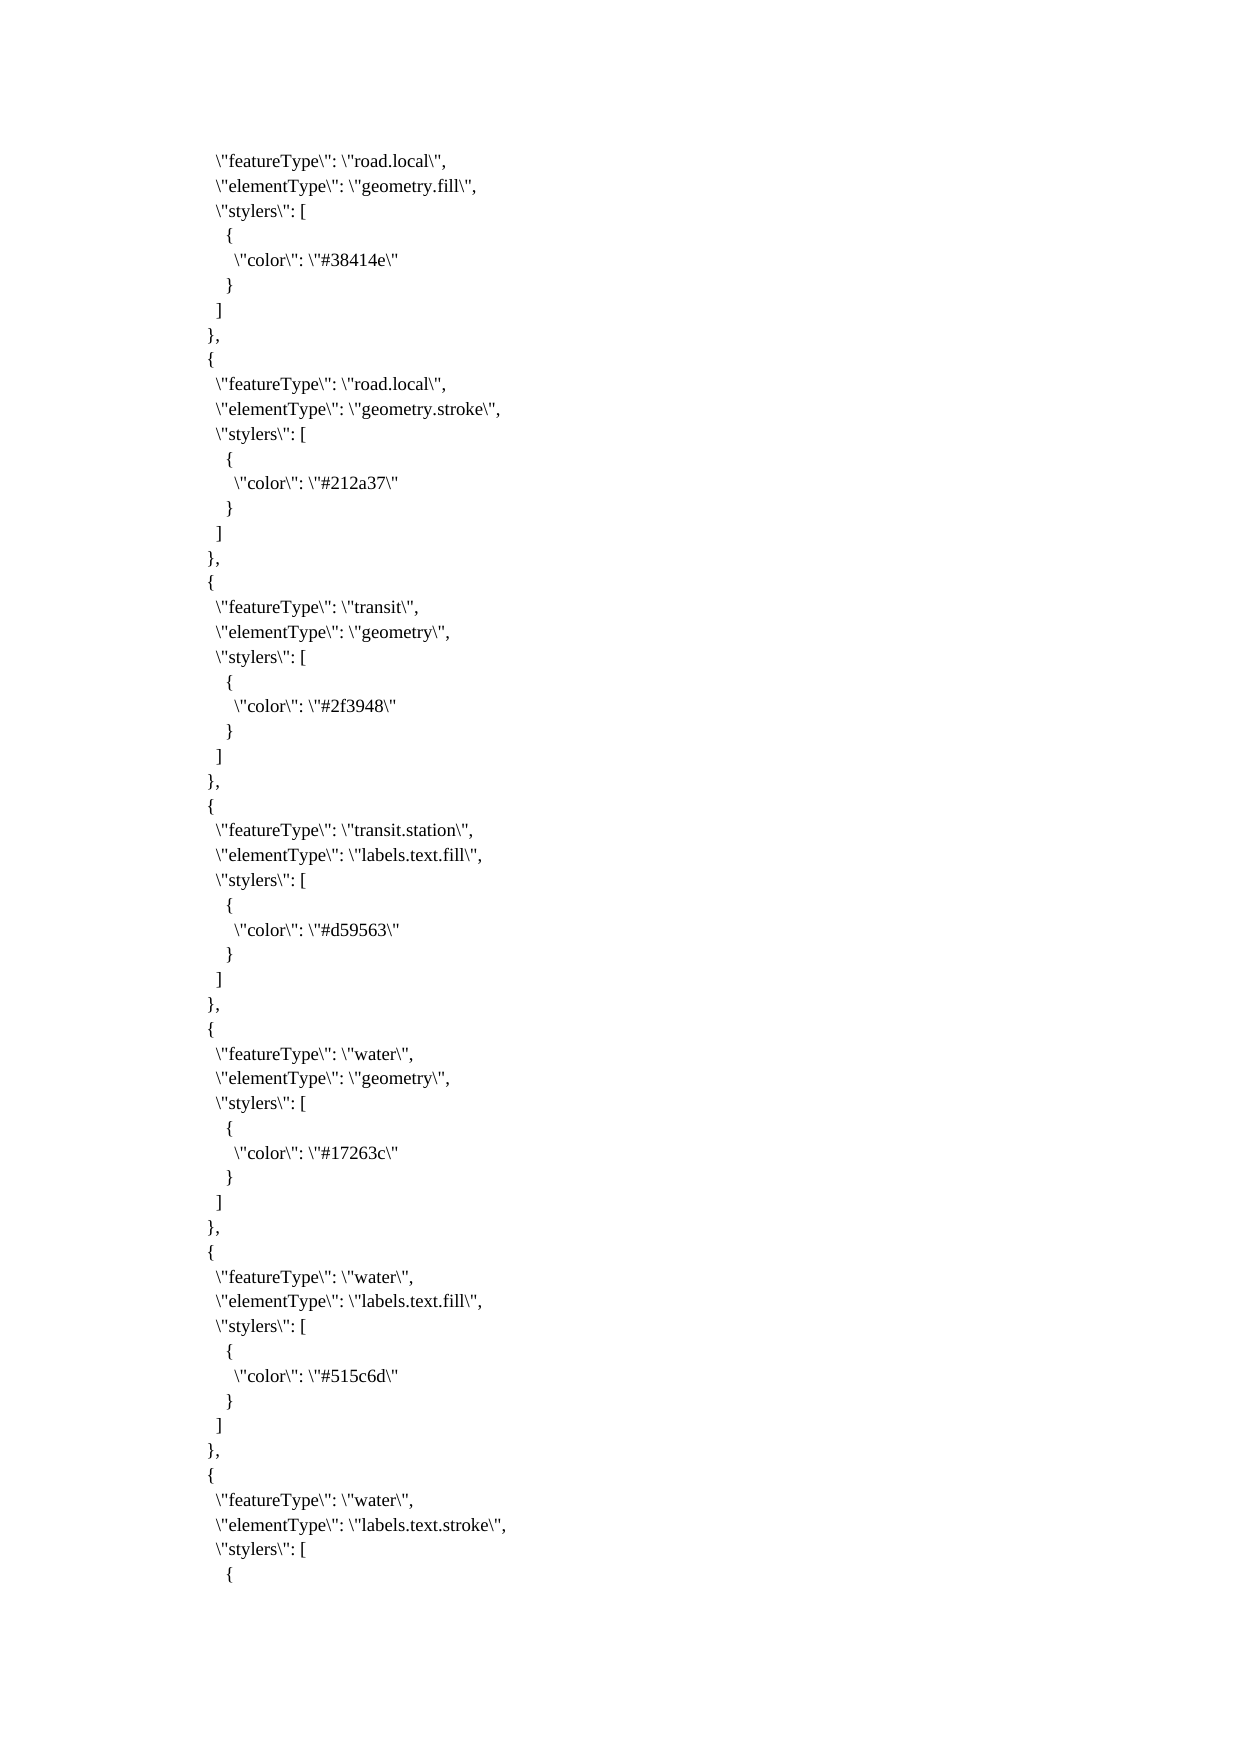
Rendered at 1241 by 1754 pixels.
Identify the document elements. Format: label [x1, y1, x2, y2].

text [187, 150, 1053, 1585]
